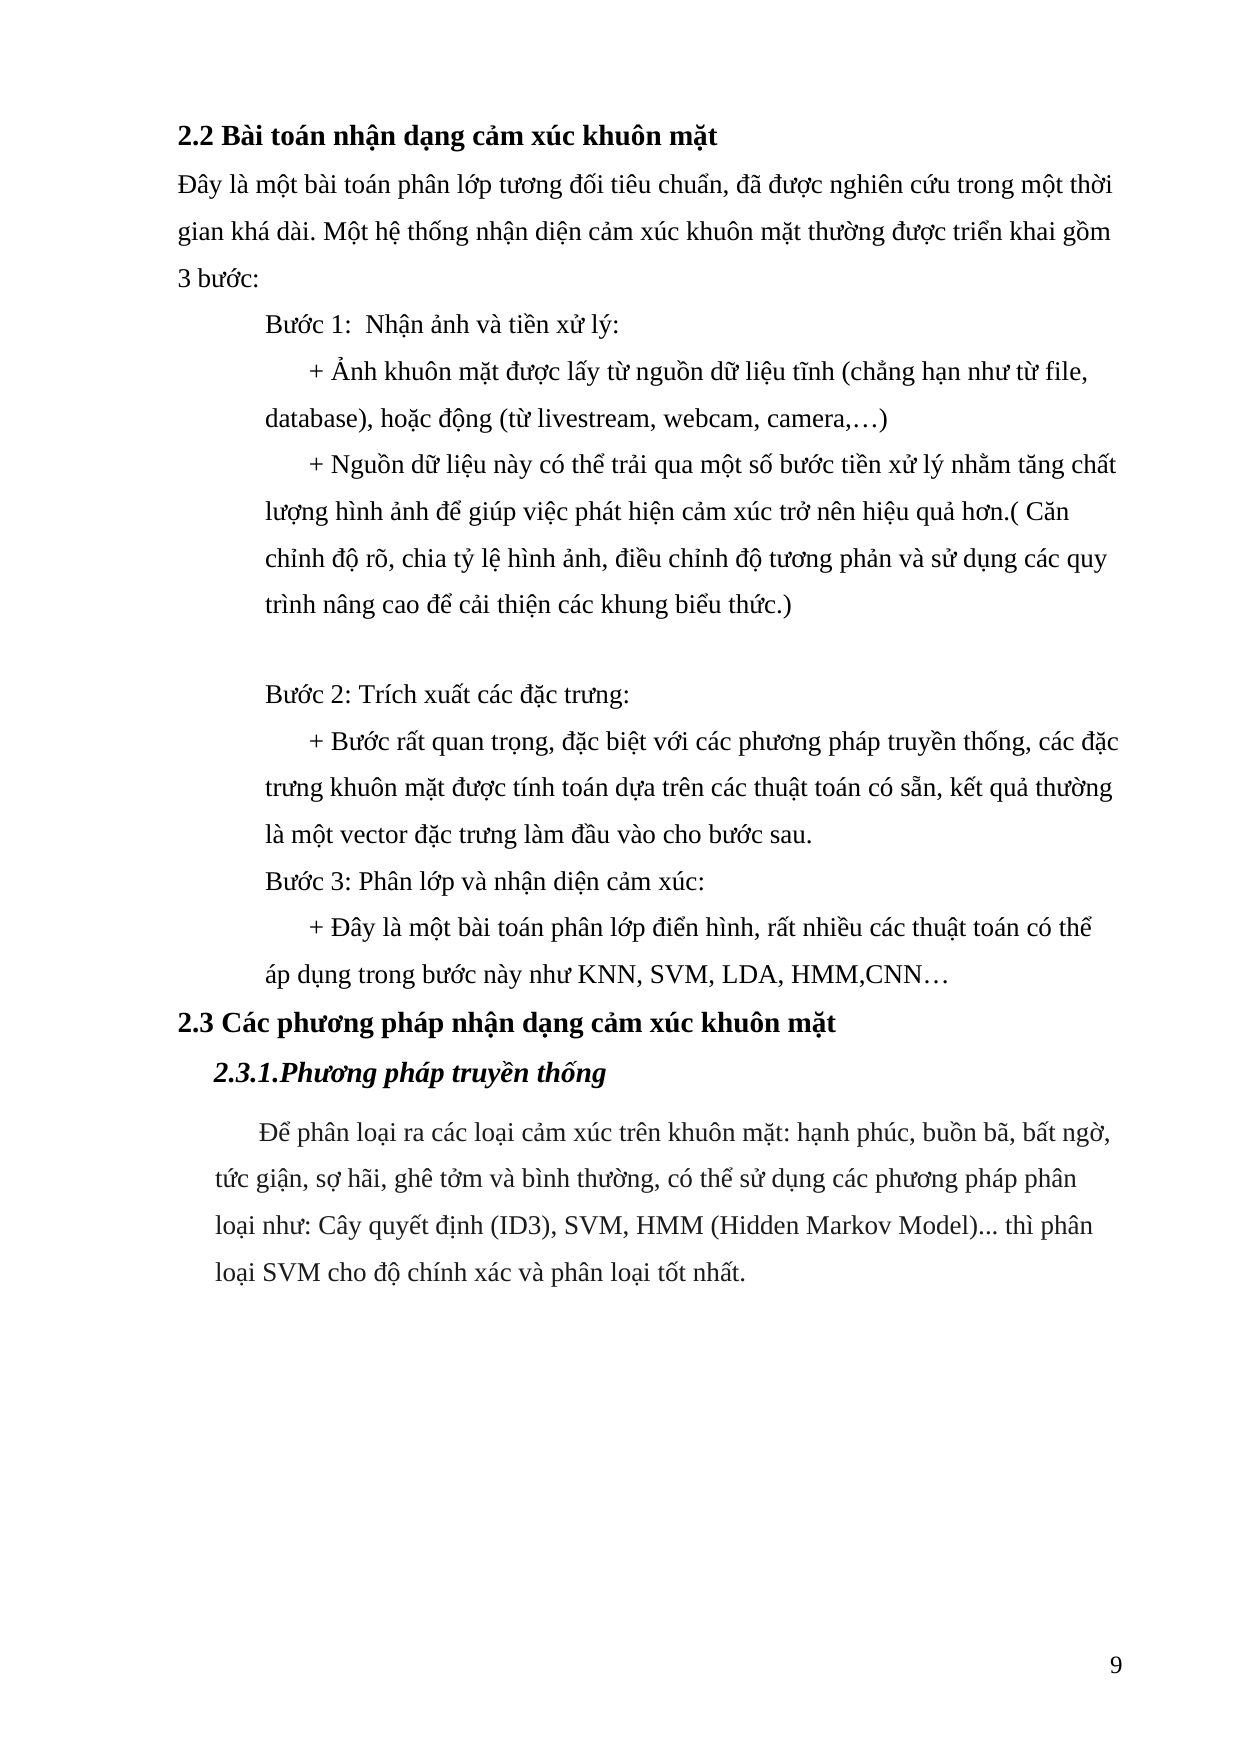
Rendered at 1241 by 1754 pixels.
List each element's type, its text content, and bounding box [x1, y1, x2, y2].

text + Ảnh khuôn mặt được lấy từ nguồn dữ liệu tĩnh (chẳng hạn như từ file, database), hoặc động (từ livestream, webcam, camera,…) [265, 355, 1122, 433]
text Bước 3: Phân lớp và nhận diện cảm xúc: [221, 865, 1122, 896]
text 2.2 Bài toán nhận dạng cảm xúc khuôn mặt [177, 118, 1122, 152]
text 2.3.1.Phương pháp truyền thống [177, 1055, 1122, 1089]
text Bước 2: Trích xuất các đặc trưng: [221, 678, 1122, 709]
text Để phân loại ra các loại cảm xúc trên khuôn mặt: hạnh phúc, buồn bã, bất ngờ, tức giận, sợ hãi, ghê tởm và bình thường, có thể sử dụng các phương pháp phân loại như: Cây quyết định (ID3), SVM, HMM (Hidden Markov Model)... thì phân loại SVM cho độ chính xác và phân loại tốt nhất. [215, 1116, 1122, 1287]
text Đây là một bài toán phân lớp tương đối tiêu chuẩn, đã được nghiên cứu trong một thời gian khá dài. Một hệ thống nhận diện cảm xúc khuôn mặt thường được triển khai gồm 3 bước: [177, 168, 1122, 293]
text + Đây là một bài toán phân lớp điển hình, rất nhiều các thuật toán có thể áp dụng trong bước này như KNN, SVM, LDA, HMM,CNN… [265, 912, 1122, 989]
text Bước 1: Nhận ảnh và tiền xử lý: [221, 308, 1122, 339]
text + Bước rất quan trọng, đặc biệt với các phương pháp truyền thống, các đặc trưng khuôn mặt được tính toán dựa trên các thuật toán có sẵn, kết quả thường là một vector đặc trưng làm đầu vào cho bước sau. [265, 725, 1122, 849]
text + Nguồn dữ liệu này có thể trải qua một số bước tiền xử lý nhằm tăng chất lượng hình ảnh để giúp việc phát hiện cảm xúc trở nên hiệu quả hơn.( Căn chỉnh độ rõ, chia tỷ lệ hình ảnh, điều chỉnh độ tương phản và sử dụng các quy trình nâng cao để cải thiện các khung biểu thức.) [265, 448, 1122, 619]
text 2.3 Các phương pháp nhận dạng cảm xúc khuôn mặt [177, 1005, 1122, 1038]
